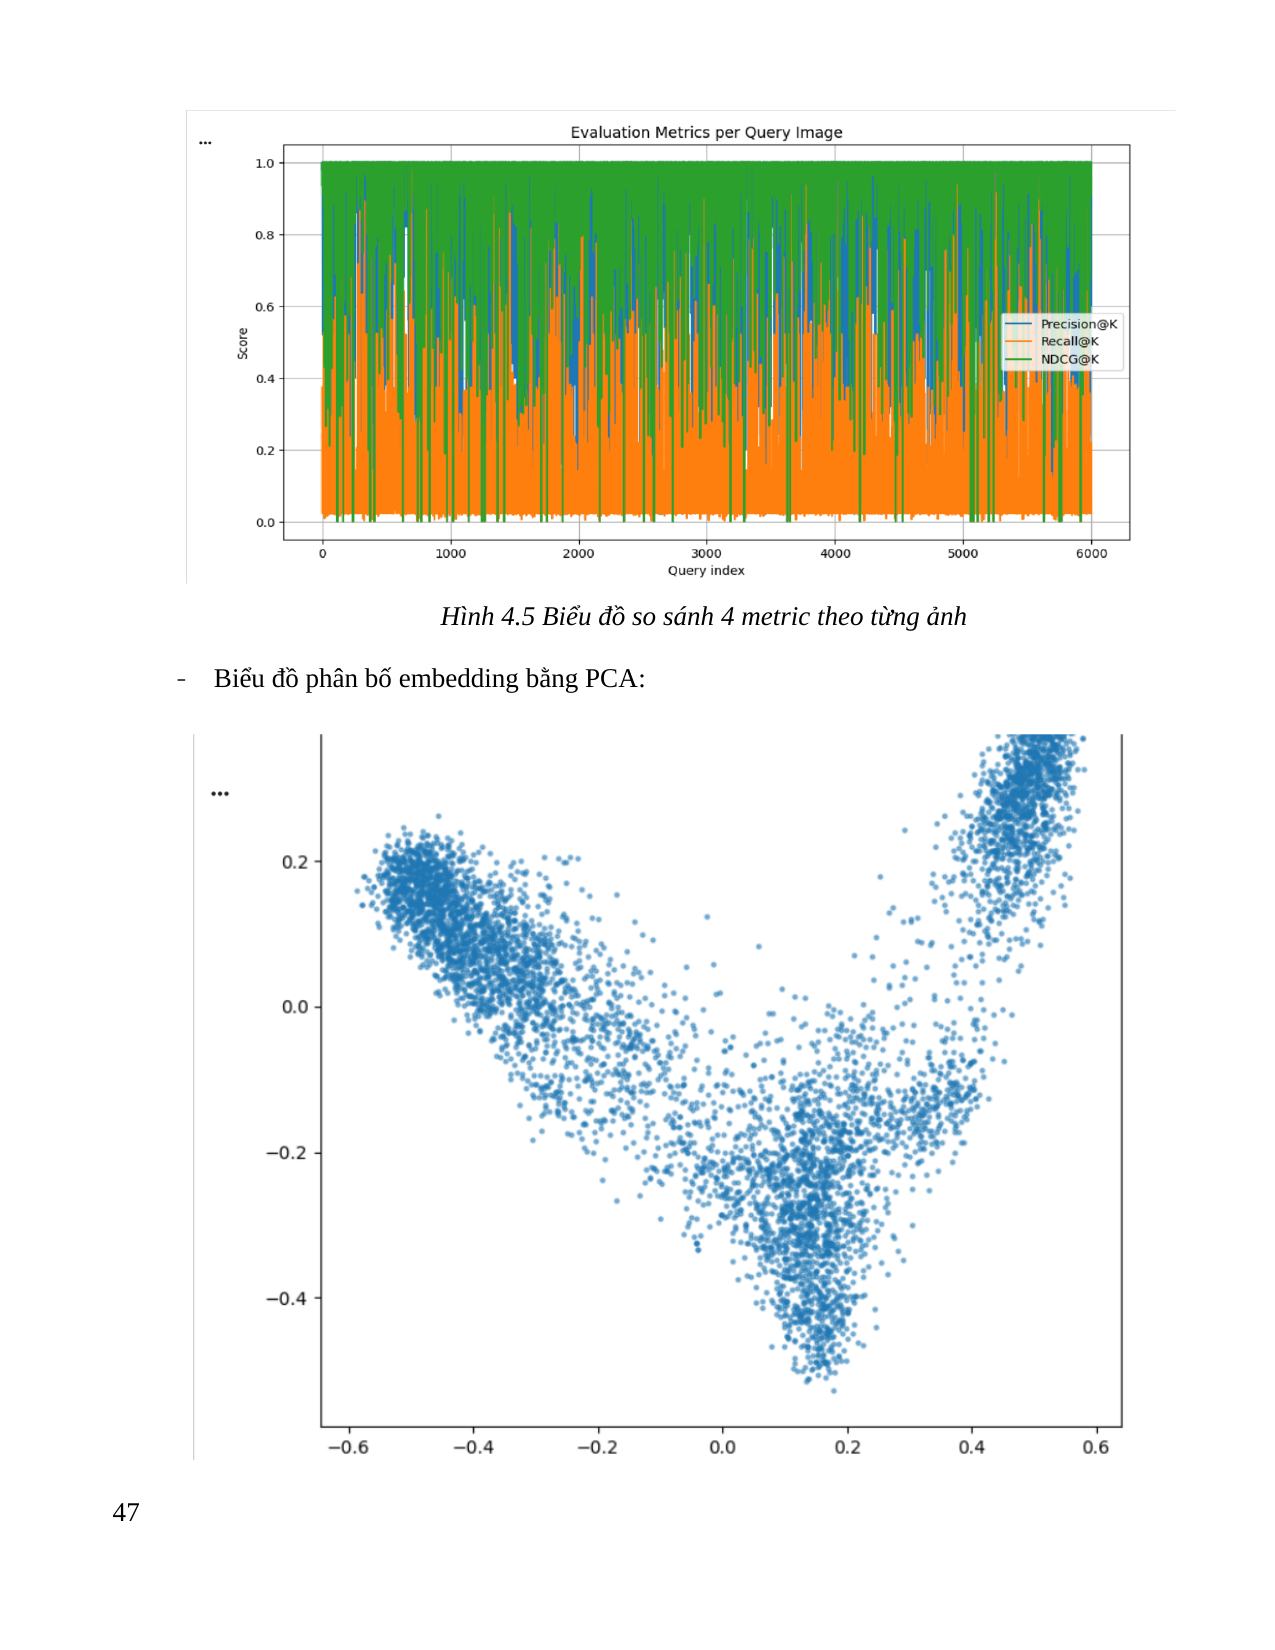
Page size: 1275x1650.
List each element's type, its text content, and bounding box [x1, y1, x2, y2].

text Hình 4.5 Biểu đồ so sánh 4 metric theo từng ảnh [176, 600, 1157, 631]
picture [187, 726, 1162, 1460]
picture [186, 110, 1176, 584]
list Biểu đồ phân bố embedding bằng PCA: [176, 659, 1162, 695]
